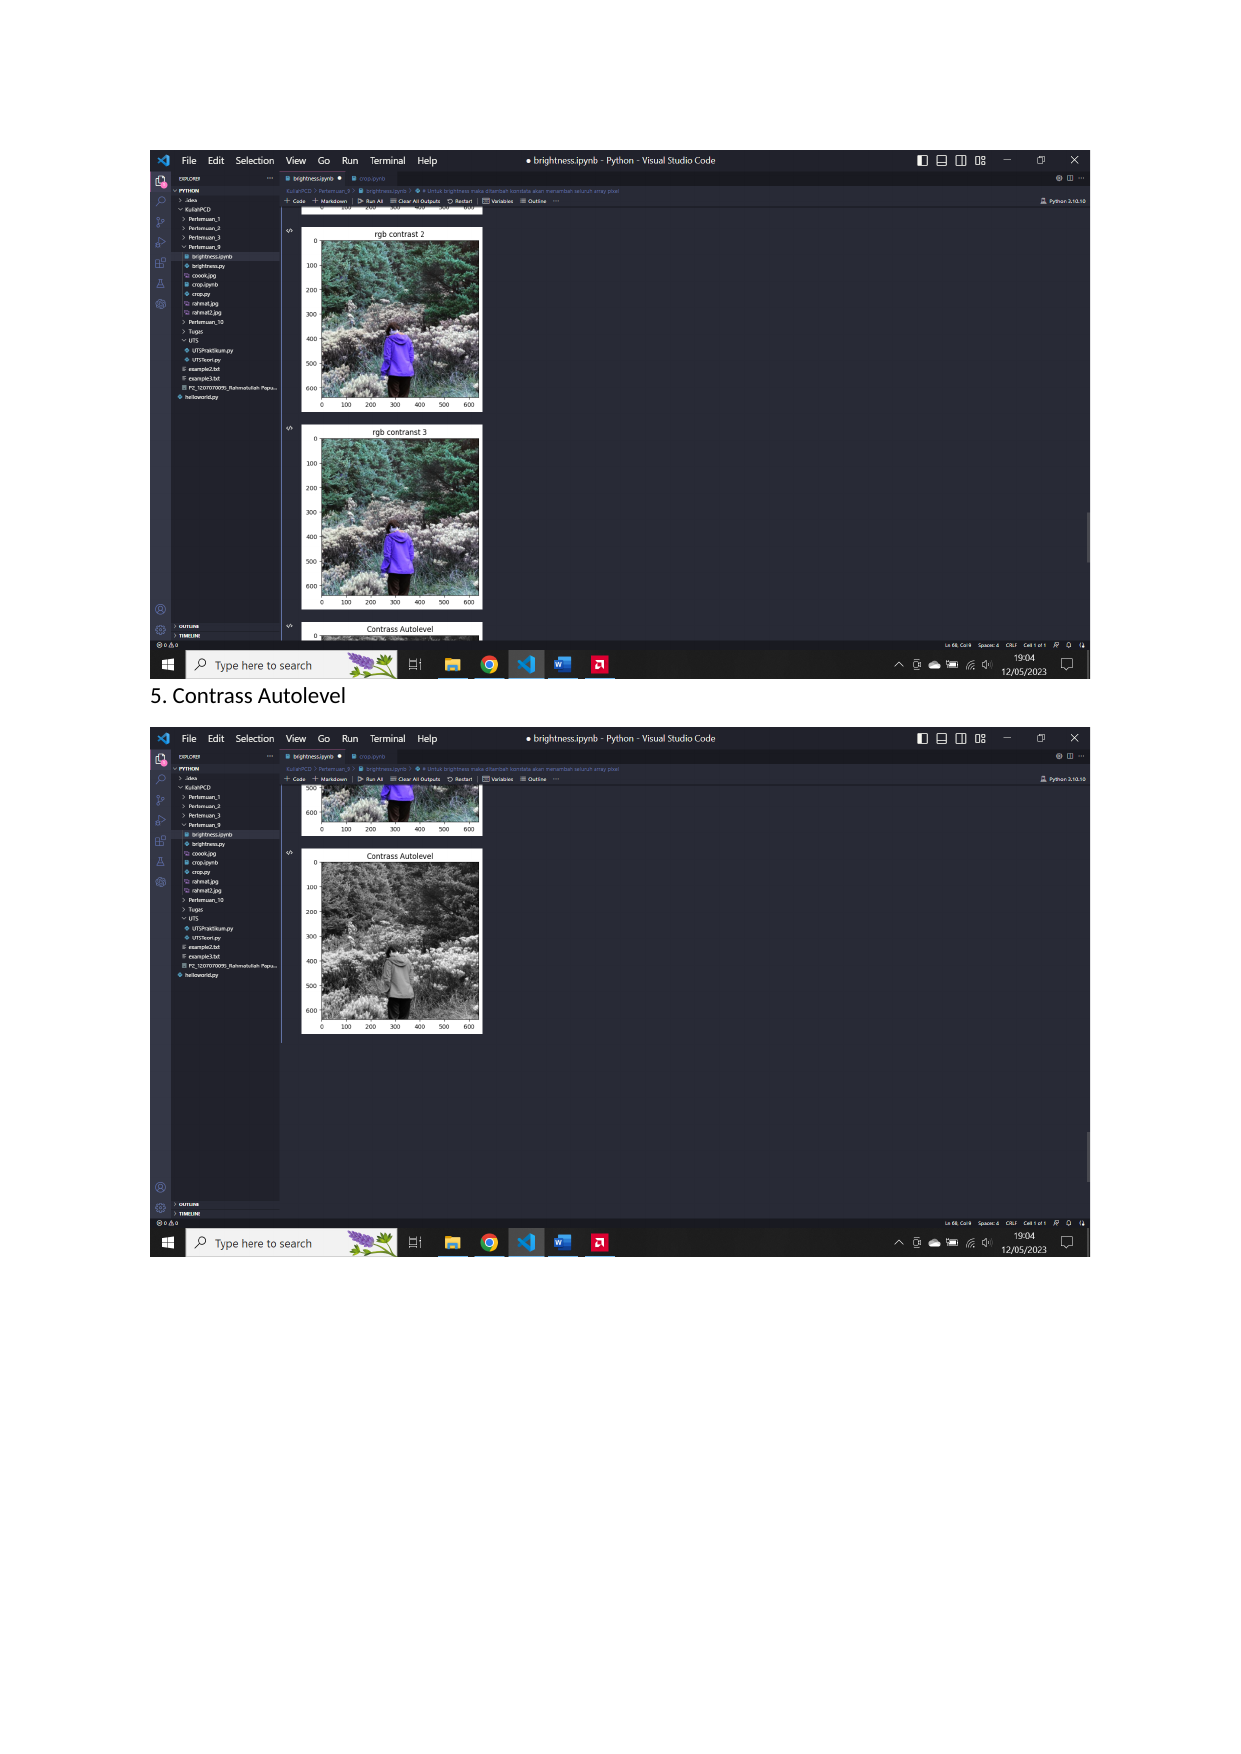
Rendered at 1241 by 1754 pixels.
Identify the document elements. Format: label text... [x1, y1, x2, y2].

text 5. Contrass Autolevel [150, 679, 1090, 709]
picture [150, 150, 1091, 679]
picture [150, 727, 1091, 1257]
